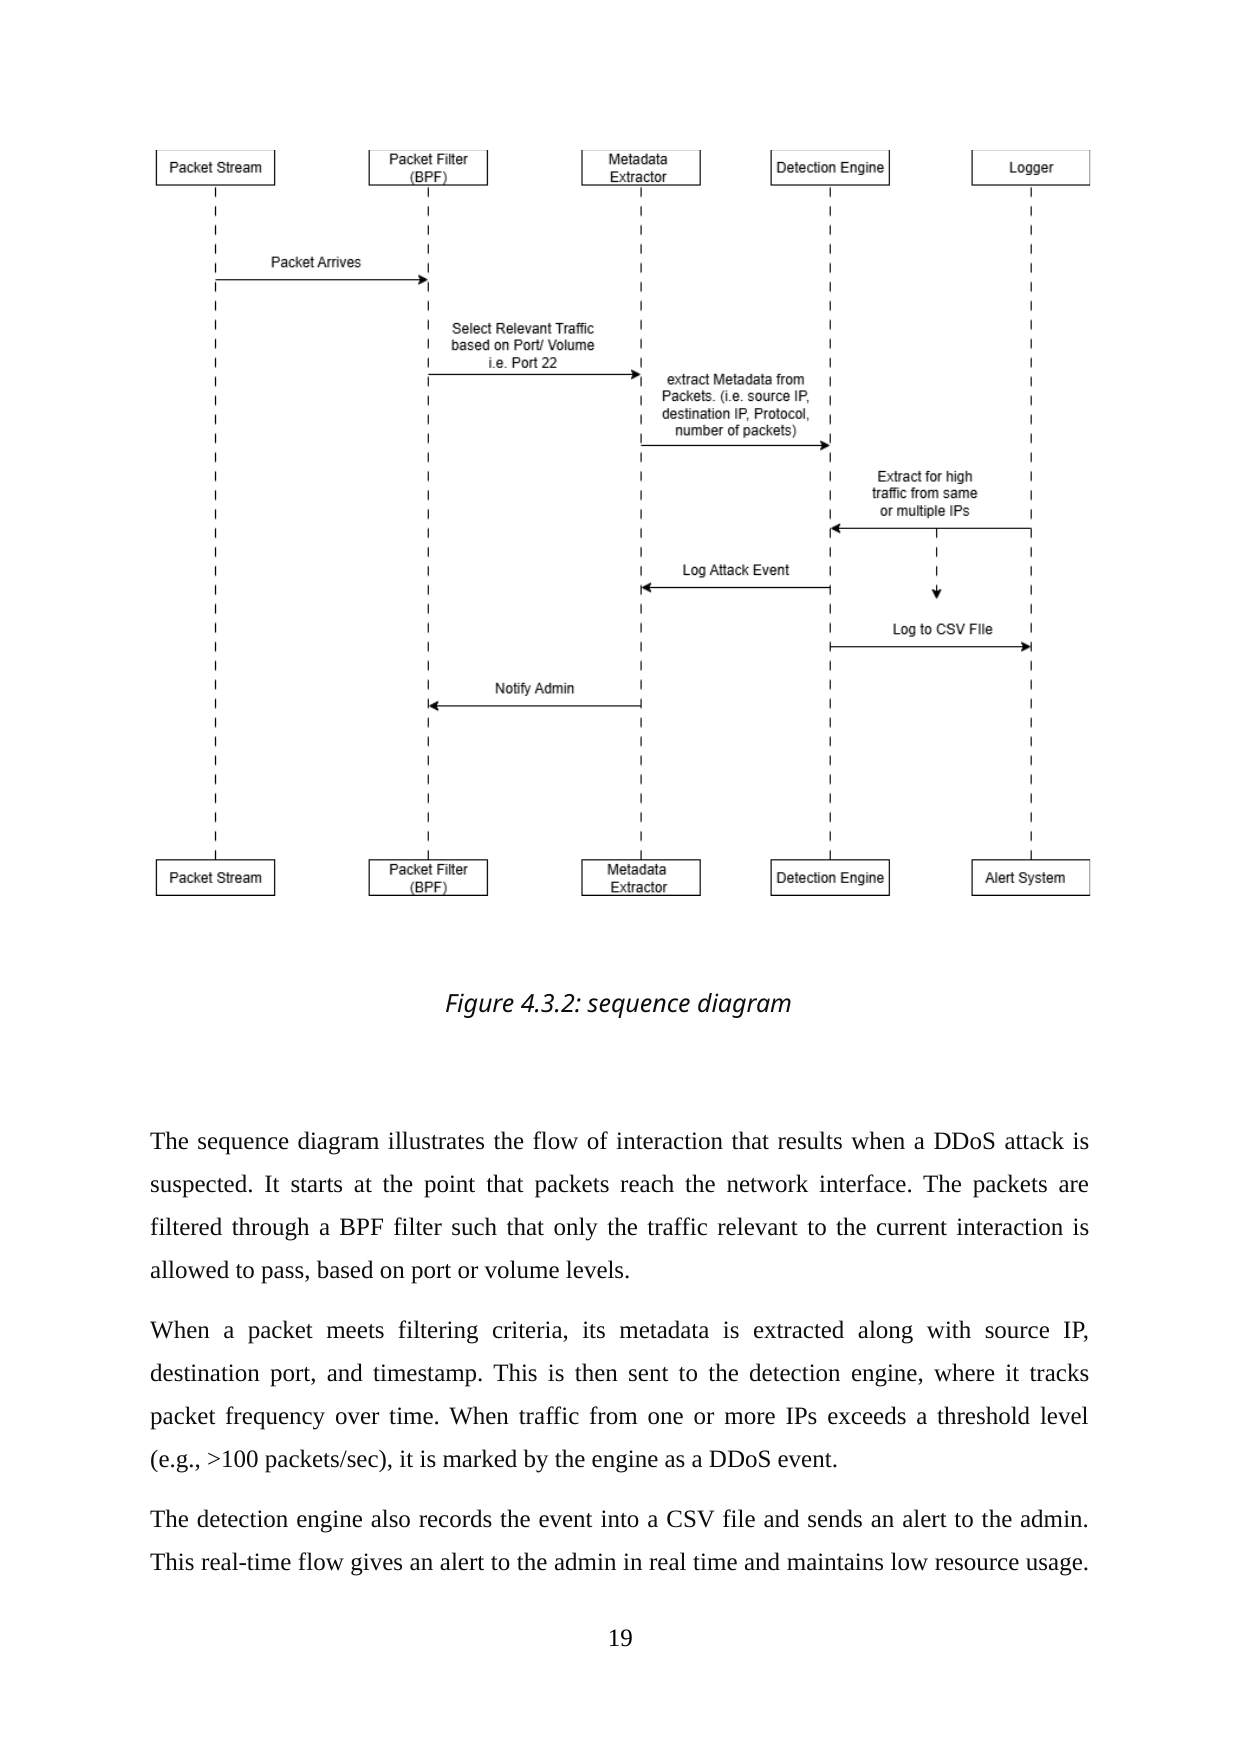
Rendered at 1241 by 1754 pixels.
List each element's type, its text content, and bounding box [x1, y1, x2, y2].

text When a packet meets filtering criteria, its metadata is extracted along with source IP, destination port, and timestamp. This is then sent to the detection engine, where it tracks packet frequency over time. When traffic from one or more IPs exceeds a threshold level (e.g., >100 packets/sec), it is marked by the engine as a DDoS event. [150, 1315, 1090, 1473]
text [150, 1504, 1090, 1576]
picture [150, 150, 1091, 896]
text Figure 4.3.2: sequence diagram [150, 986, 1090, 1020]
text The sequence diagram illustrates the flow of interaction that results when a DDoS attack is suspected. It starts at the point that packets reach the network interface. The packets are filtered through a BPF filter such that only the traffic relevant to the current interaction is allowed to pass, based on port or volume levels. [150, 1126, 1090, 1284]
